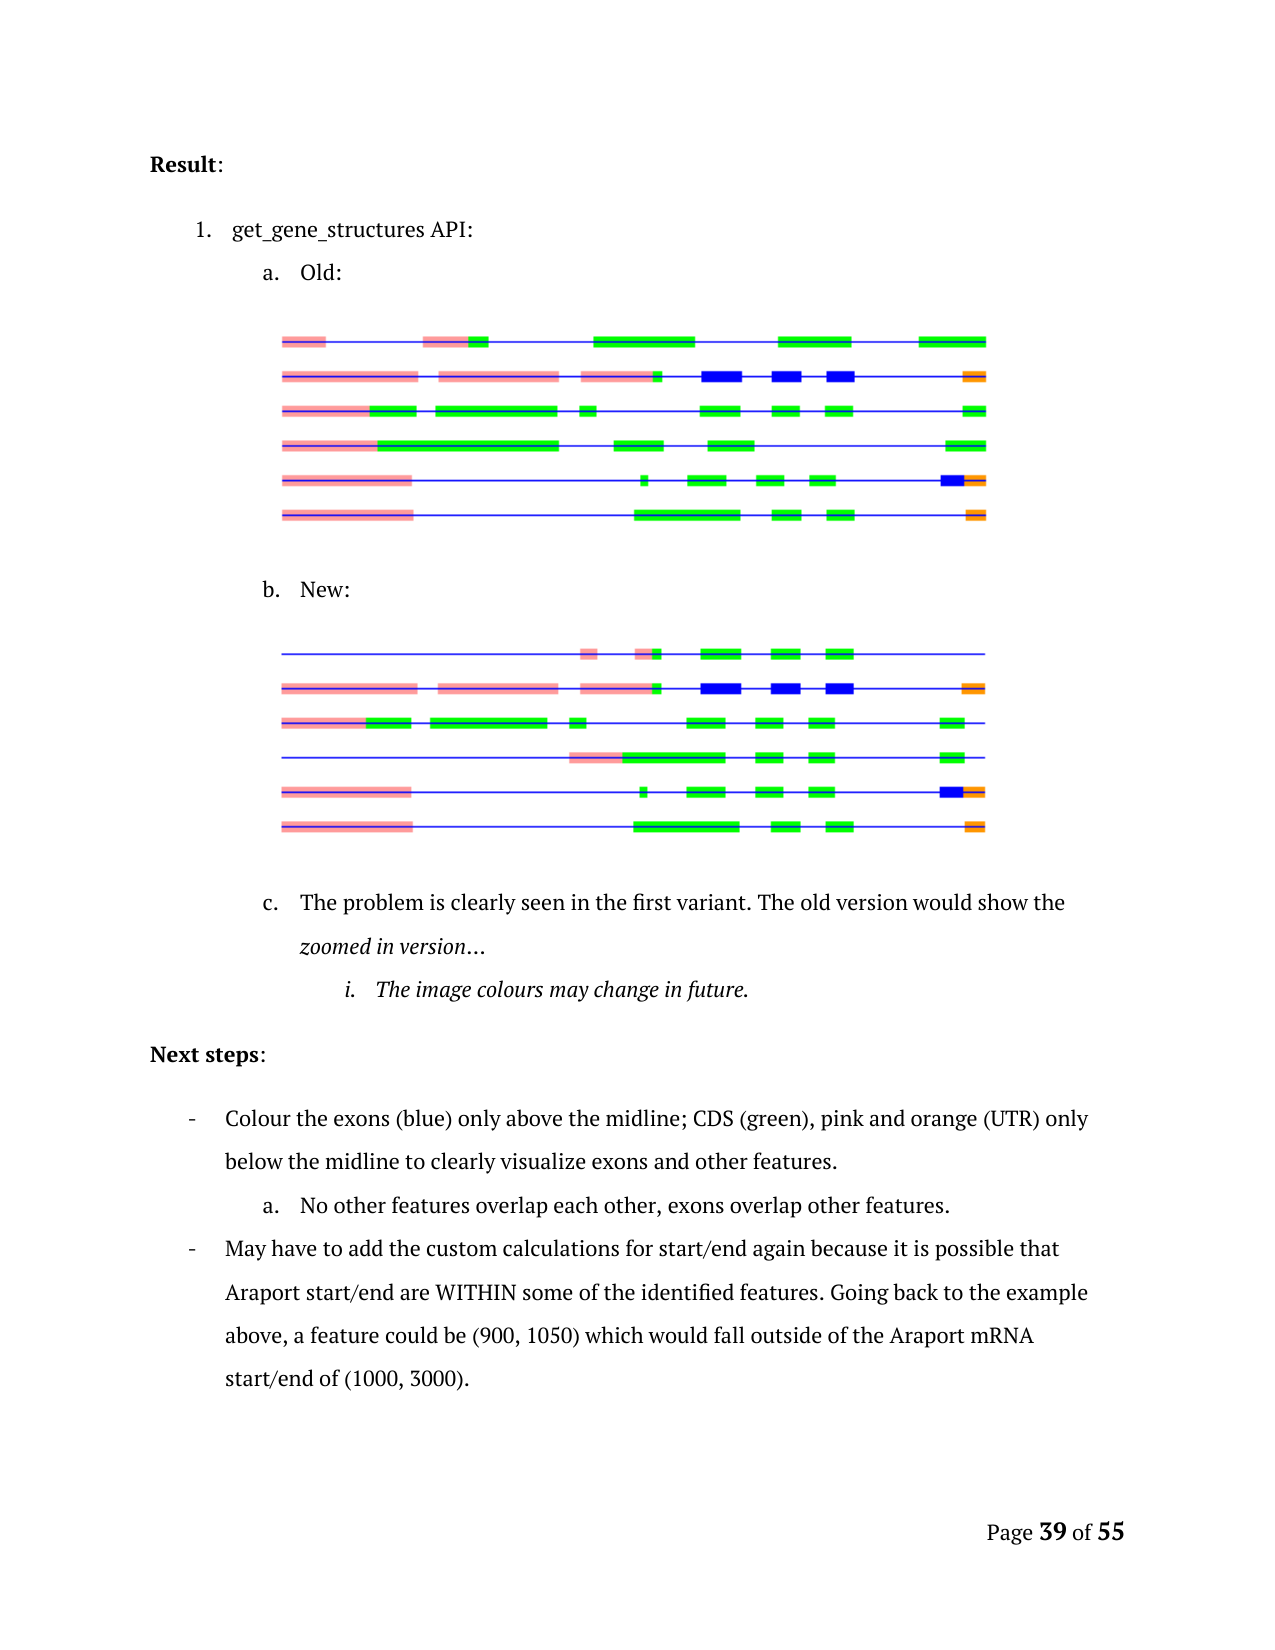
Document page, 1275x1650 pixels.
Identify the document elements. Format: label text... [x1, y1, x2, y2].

list May have to add the custom calculations for start/end again because it is possible that Araport start/end are WITHIN some of the identified features. Going back to the example above, a feature could be (900, 1050) which would fall outside of the Araport mRNA start/end of (1000, 3000). [187, 1234, 1125, 1393]
picture [274, 638, 1001, 853]
picture [273, 322, 1002, 540]
list Colour the exons (blue) only above the midline; CDS (green), pink and orange (UTR) only below the midline to clearly visualize exons and other features. [187, 1103, 1125, 1176]
list No other features overlap each other, exons overlap other features. [262, 1190, 1125, 1219]
list get_gene_structures API: [194, 214, 1125, 243]
text Result: [150, 150, 1125, 179]
list The image colours may change in future. [356, 975, 1125, 1004]
list New: [262, 574, 1125, 603]
list The problem is clearly seen in the first variant. The old version would show the zoomed in version… [262, 888, 1125, 961]
list Old: [262, 258, 1125, 287]
text Next steps: [150, 1039, 1125, 1068]
